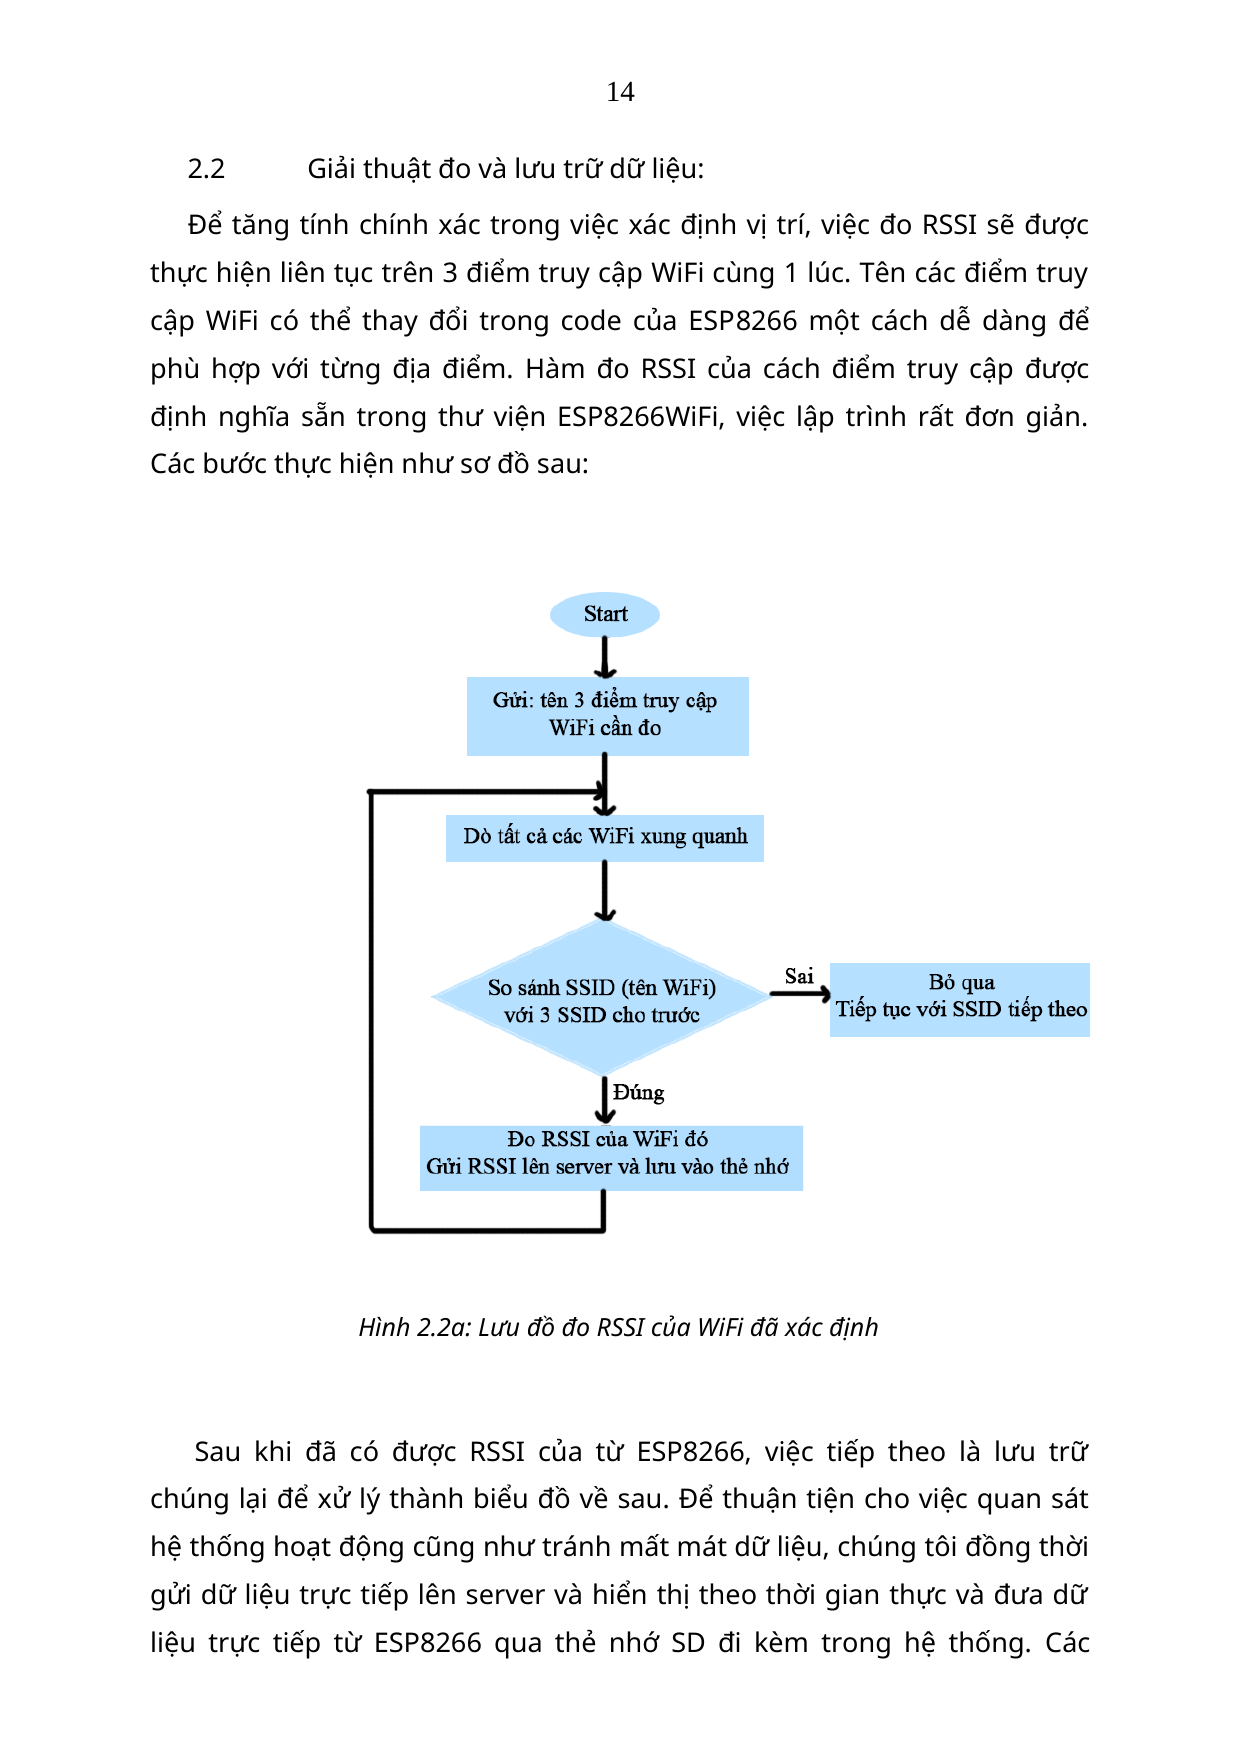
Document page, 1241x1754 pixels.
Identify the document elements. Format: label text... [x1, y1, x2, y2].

text Để tăng tính chính xác trong việc xác định vị trí, việc đo RSSI sẽ được thực hiện liên tục trên 3 điểm truy cập WiFi cùng 1 lúc. Tên các điểm truy cập WiFi có thể thay đổi trong code của ESP8266 một cách dễ dàng để phù hợp với từng địa điểm. Hàm đo RSSI của cách điểm truy cập được định nghĩa sẵn trong thư viện ESP8266WiFi, việc lập trình rất đơn giản. Các bước thực hiện như sơ đồ sau: [150, 205, 1090, 482]
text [150, 1432, 1090, 1661]
text Hình 2.2a: Lưu đồ đo RSSI của WiFi đã xác định [150, 1310, 1090, 1344]
subtitle Giải thuật đo và lưu trữ dữ liệu: [187, 150, 1090, 187]
picture [150, 574, 1091, 1284]
